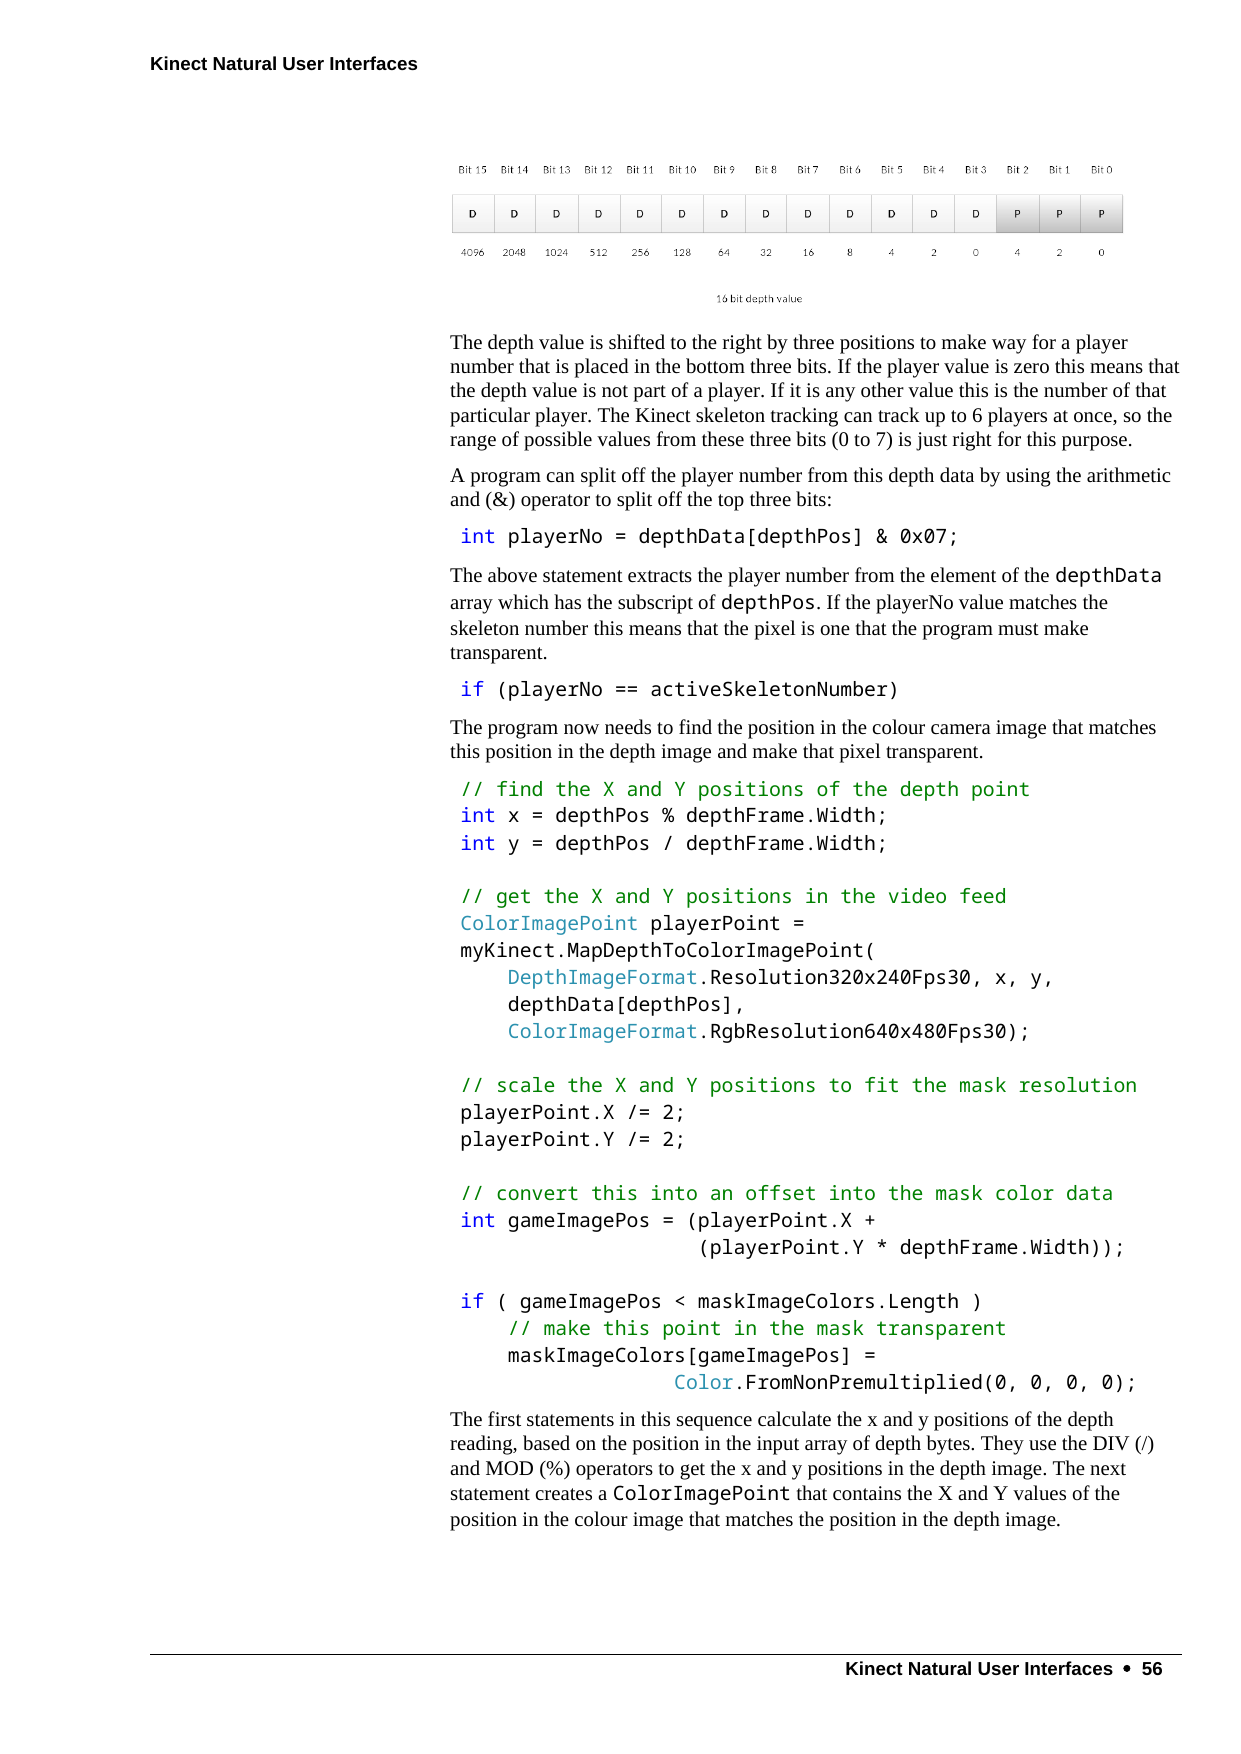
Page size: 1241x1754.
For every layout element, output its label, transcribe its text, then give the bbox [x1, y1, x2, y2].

text The depth value is shifted to the right by three positions to make way for a player number that is placed in the bottom three bits. If the player value is zero this means that the depth value is not part of a player. If it is any other value this is the number of that particular player. The Kinect skeleton tracking can track up to 6 players at once, so the range of possible values from these three bits (0 to 7) is just right for this purpose. [450, 330, 1182, 451]
text The above statement extracts the player number from the element of the depthData array which has the subscript of depthPos. If the playerNo value matches the skeleton number this means that the pixel is one that the program must make transparent. [450, 562, 1182, 664]
text A program can split off the player number from this depth data by using the arithmetic and (&) operator to split off the top three bits: [450, 463, 1182, 511]
text The first statements in this sequence calculate the x and y positions of the depth reading, based on the position in the input array of depth bytes. They use the DIV (/) and MOD (%) operators to get the x and y positions in the depth image. The next statement creates a ColorImagePoint that contains the X and Y values of the position in the colour image that matches the position in the depth image. [450, 1407, 1182, 1531]
text int playerNo = depthData[depthPos] & 0x07; [460, 523, 1182, 550]
text // find the X and Y positions of the depth point int x = depthPos % depthFrame.Width; int y = depthPos / depthFrame.Width; // get the X and Y positions in the video feed ColorImagePoint playerPoint = myKinect.MapDepthToColorImagePoint( DepthImageFormat.Resolution320x240Fps30, x, y, depthData[depthPos], ColorImageFormat.RgbResolution640x480Fps30); // scale the X and Y positions to fit the mask resolution playerPoint.X /= 2; playerPoint.Y /= 2; // convert this into an offset into the mask color data int gameImagePos = (playerPoint.X + (playerPoint.Y * depthFrame.Width)); if ( gameImagePos < maskImageColors.Length ) // make this point in the mask transparent maskImageColors[gameImagePos] = Color.FromNonPremultiplied(0, 0, 0, 0); [460, 775, 1182, 1395]
text if (playerNo == activeSkeletonNumber) [460, 676, 1182, 703]
text The program now needs to find the position in the colour camera image that matches this position in the depth image and make that pixel transparent. [450, 715, 1182, 763]
